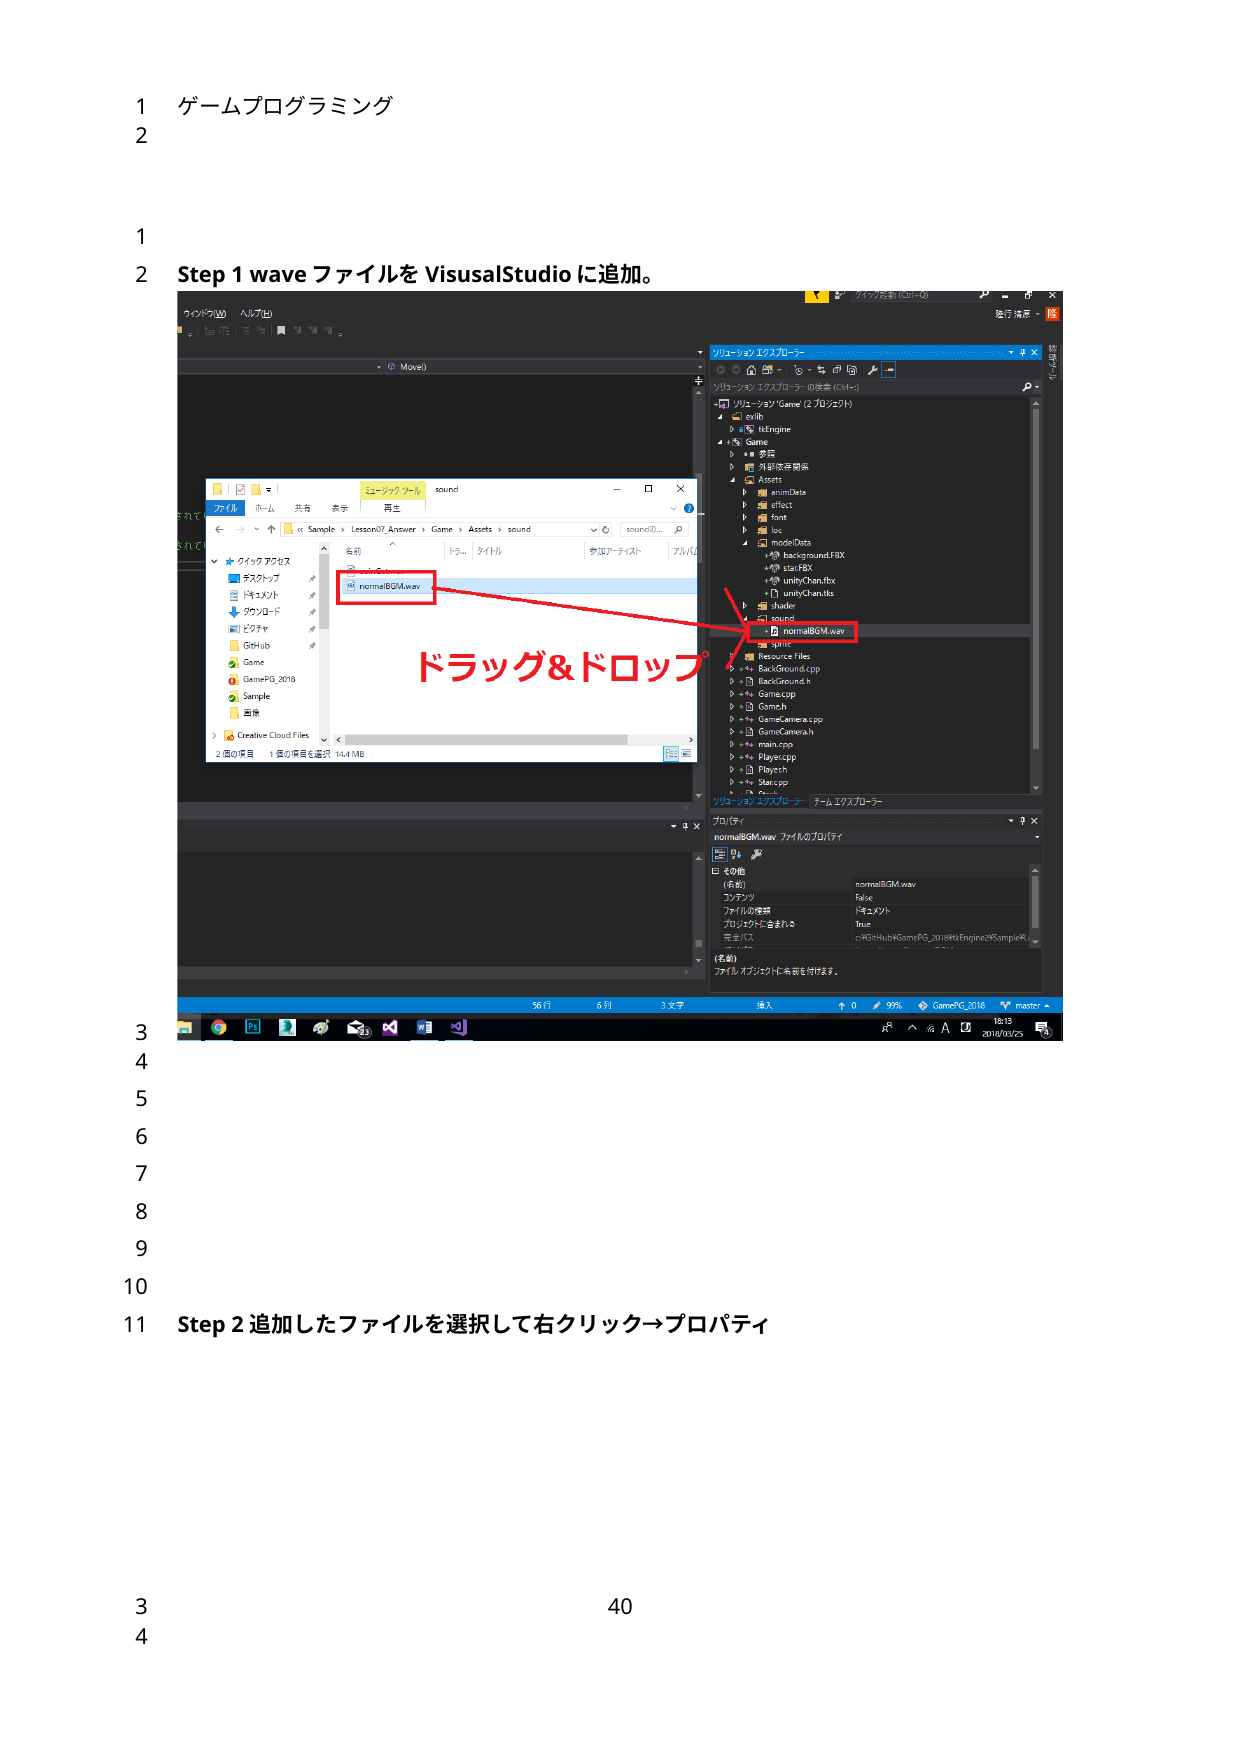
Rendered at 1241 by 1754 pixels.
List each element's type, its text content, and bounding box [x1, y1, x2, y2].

text Step 2 追加したファイルを選択して右クリック→プロパティ [177, 1304, 1063, 1342]
picture [177, 291, 1063, 1041]
text Step 1 waveファイルをVisusalStudioに追加。 [177, 254, 1063, 291]
